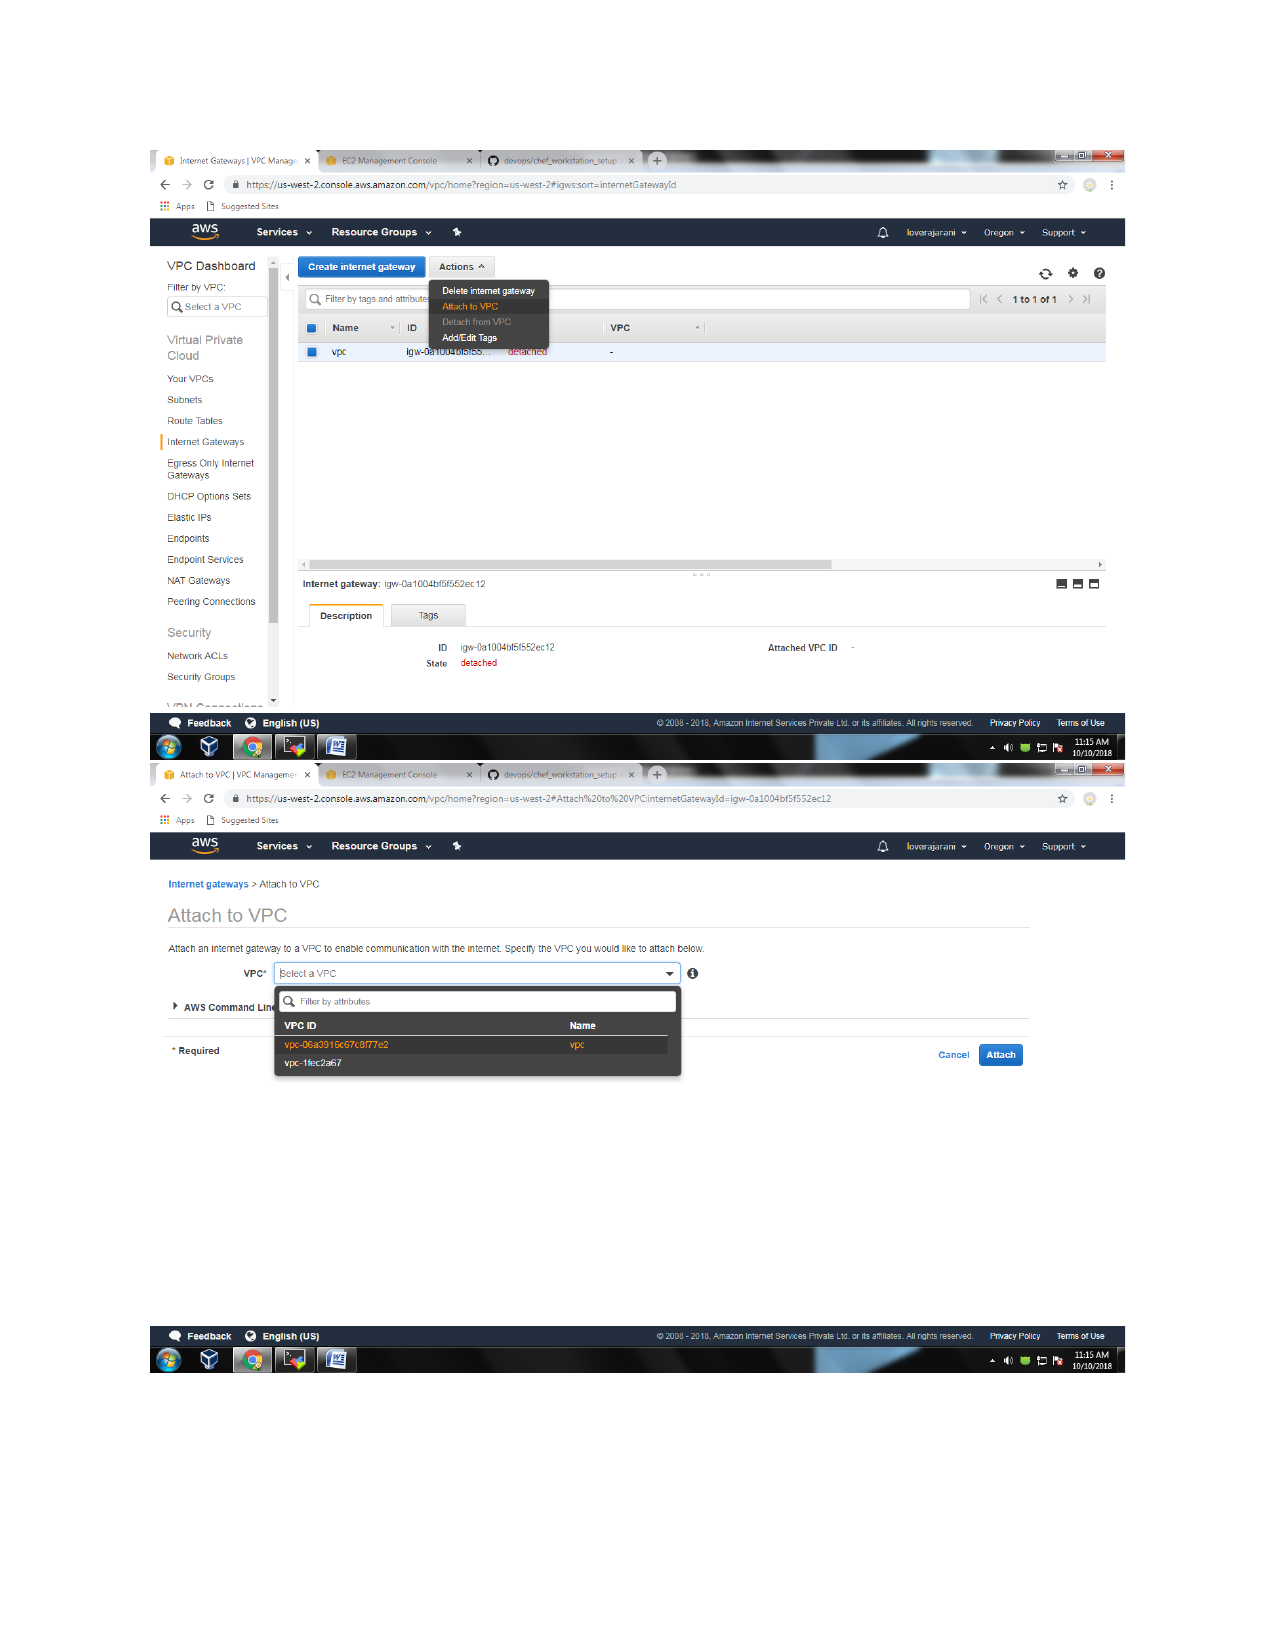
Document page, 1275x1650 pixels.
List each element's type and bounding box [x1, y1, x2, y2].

picture [150, 150, 1125, 760]
picture [150, 763, 1125, 1373]
